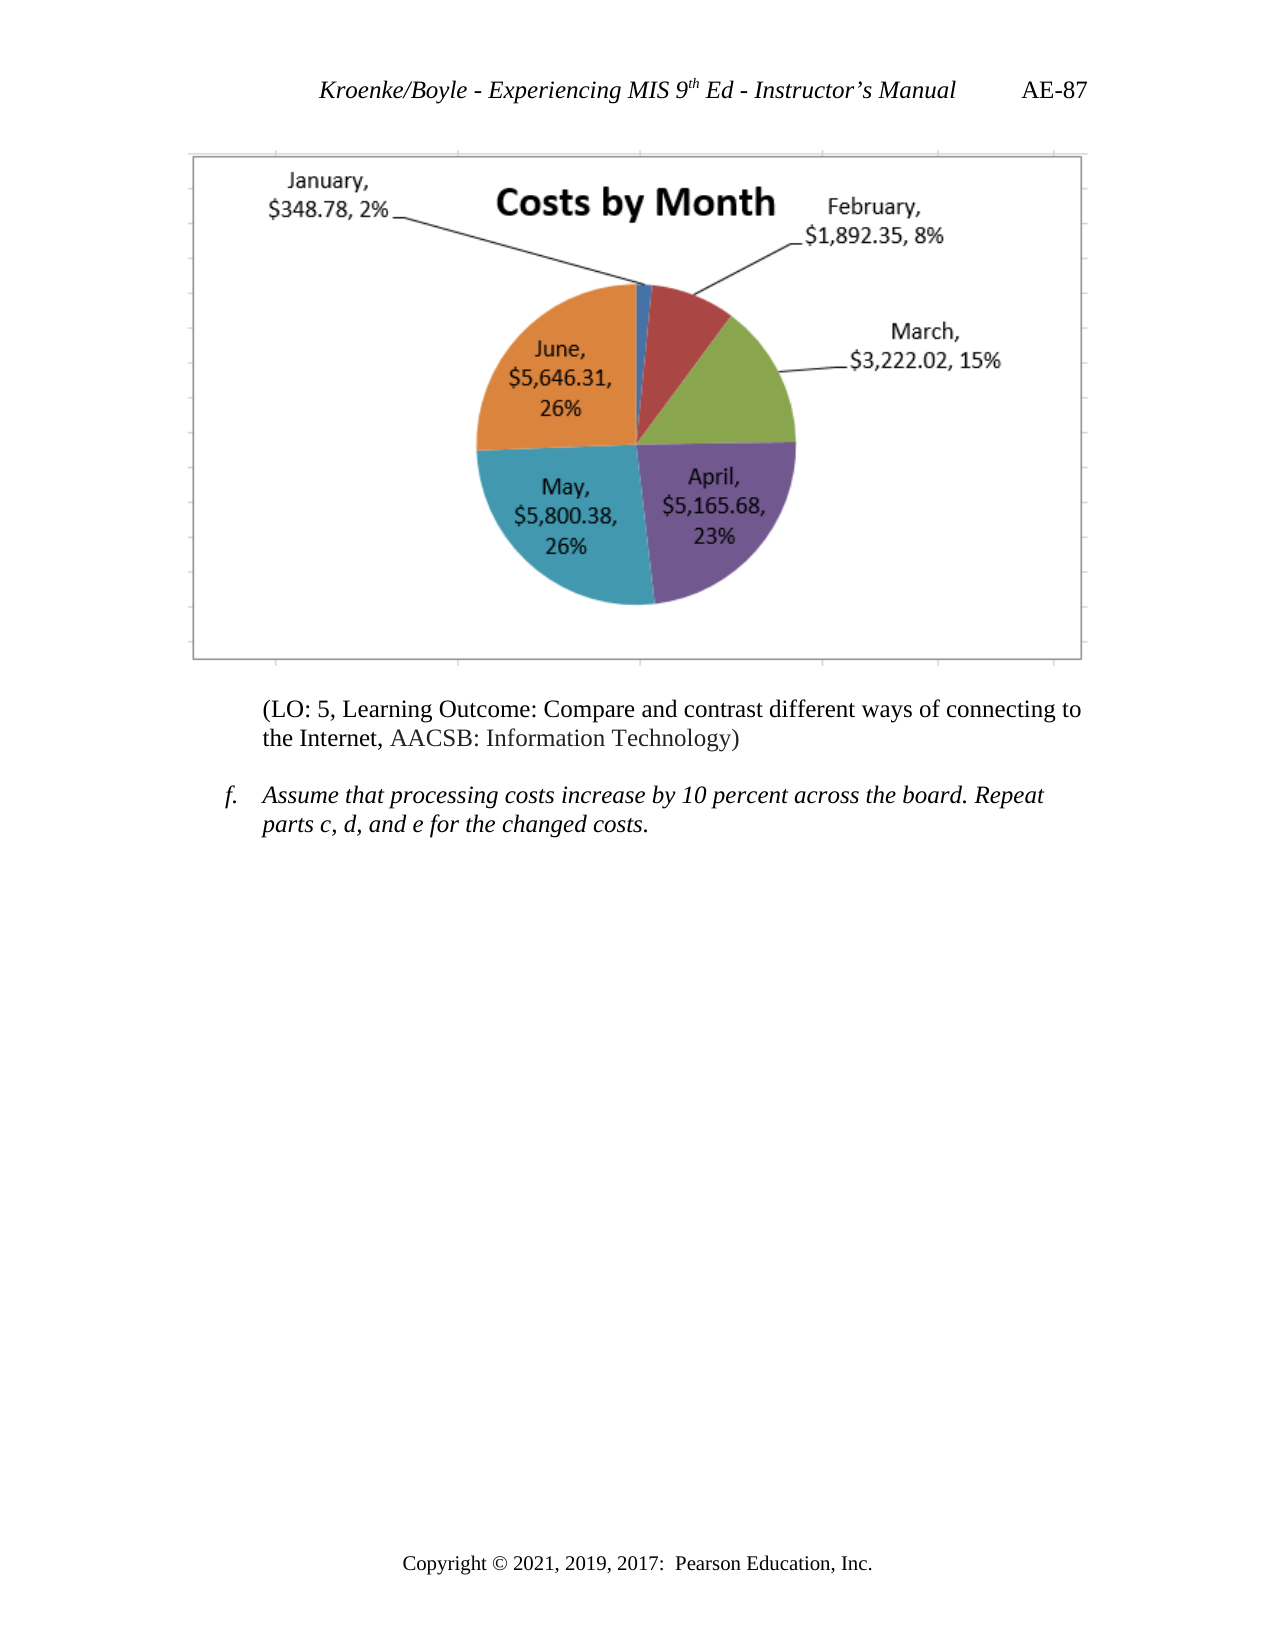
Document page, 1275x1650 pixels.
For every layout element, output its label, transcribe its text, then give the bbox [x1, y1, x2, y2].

picture [187, 150, 1088, 666]
text f. Assume that processing costs increase by 10 percent across the board. Repeat parts c, d, and e for the changed costs. [225, 780, 1087, 838]
text (LO: 5, Learning Outcome: Compare and contrast different ways of connecting to the Internet, AACSB: Information Technology) [262, 694, 1087, 751]
